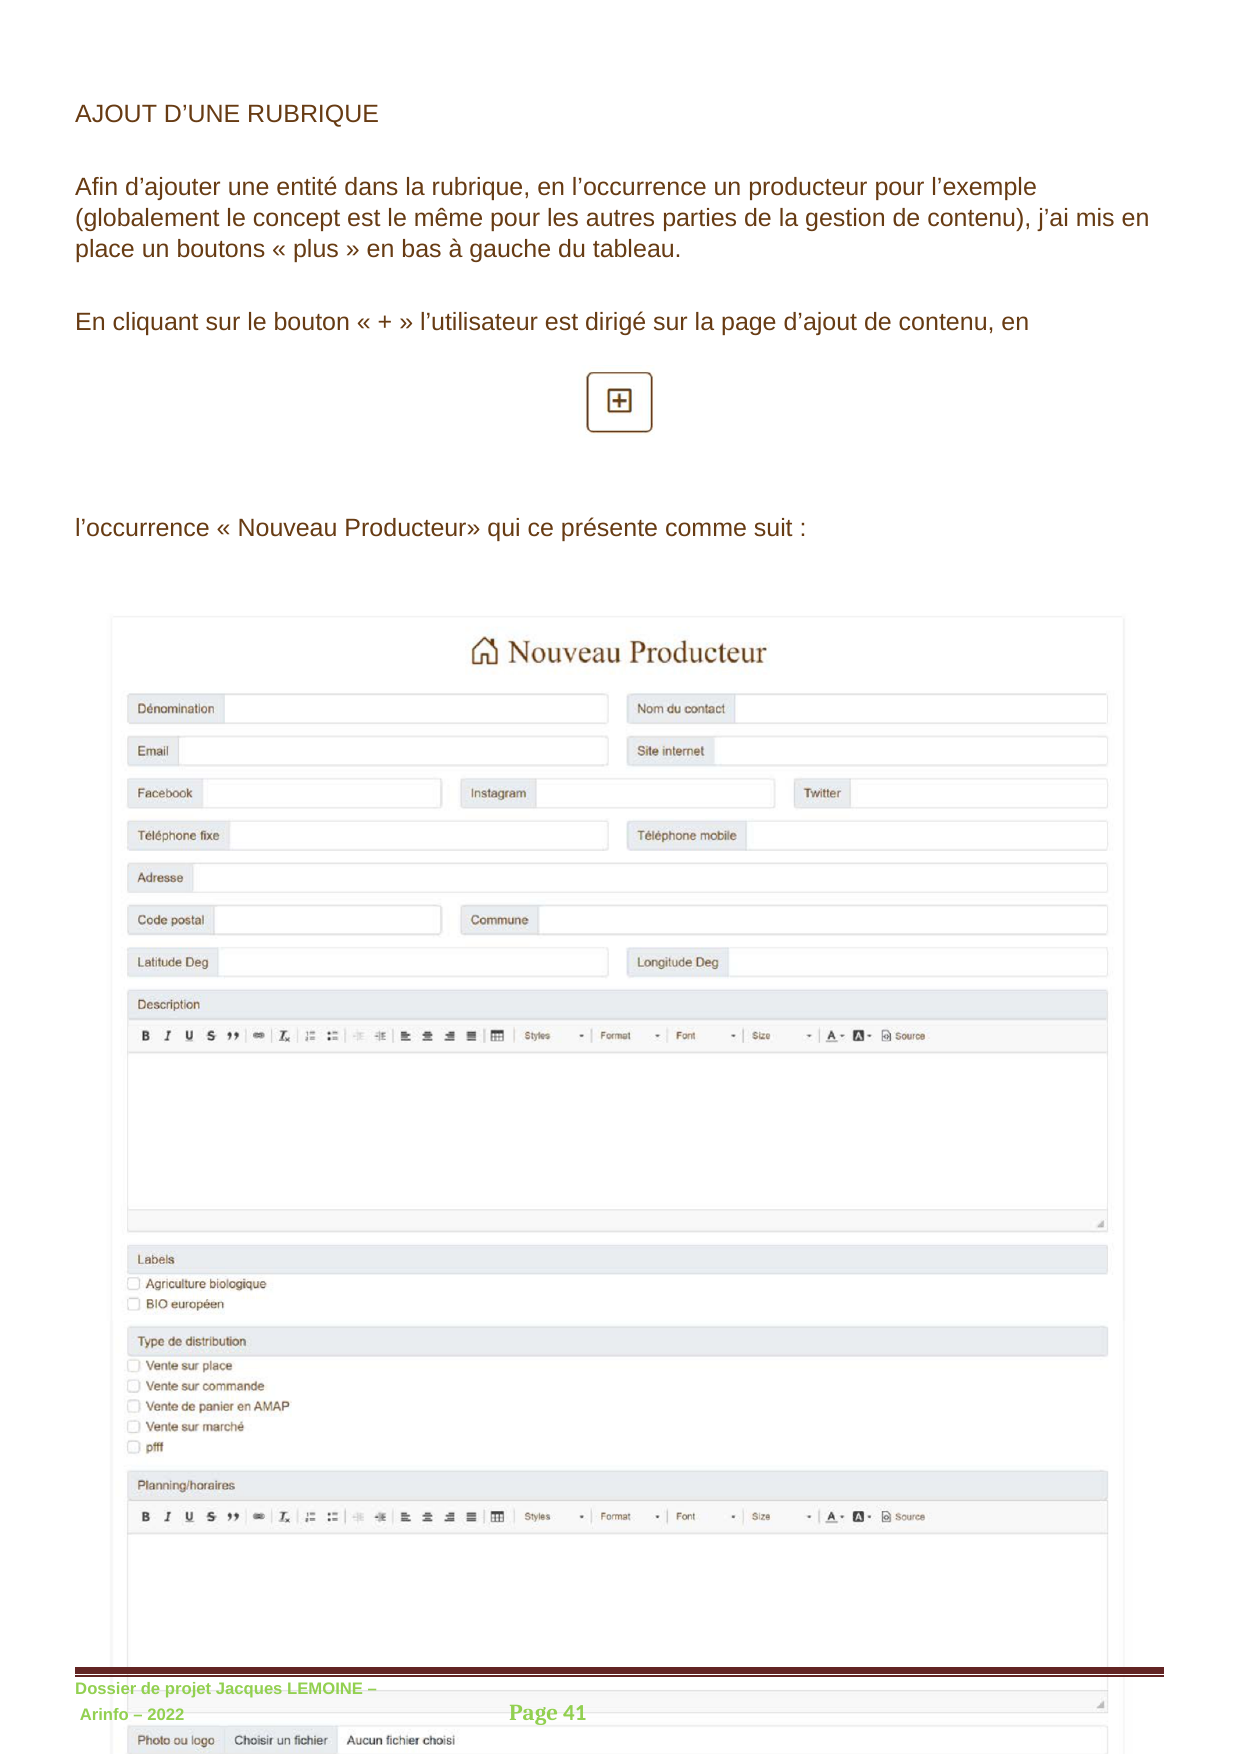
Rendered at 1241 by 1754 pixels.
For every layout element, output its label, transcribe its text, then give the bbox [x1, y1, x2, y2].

text l’occurrence « Nouveau Producteur» qui ce présente comme suit : [75, 513, 1164, 542]
text AJOUT D’UNE RUBRIQUE [75, 99, 1164, 128]
text Afin d’ajouter une entité dans la rubrique, en l’occurrence un producteur pour l’exemple (globalement le concept est le même pour les autres parties de la gestion de contenu), j’ai mis en place un boutons « plus » en bas à gauche du tableau. [75, 172, 1164, 263]
picture [74, 613, 1143, 1754]
text En cliquant sur le bouton « + » l’utilisateur est dirigé sur la page d’ajout de contenu, en [75, 307, 1164, 336]
picture [578, 365, 662, 438]
